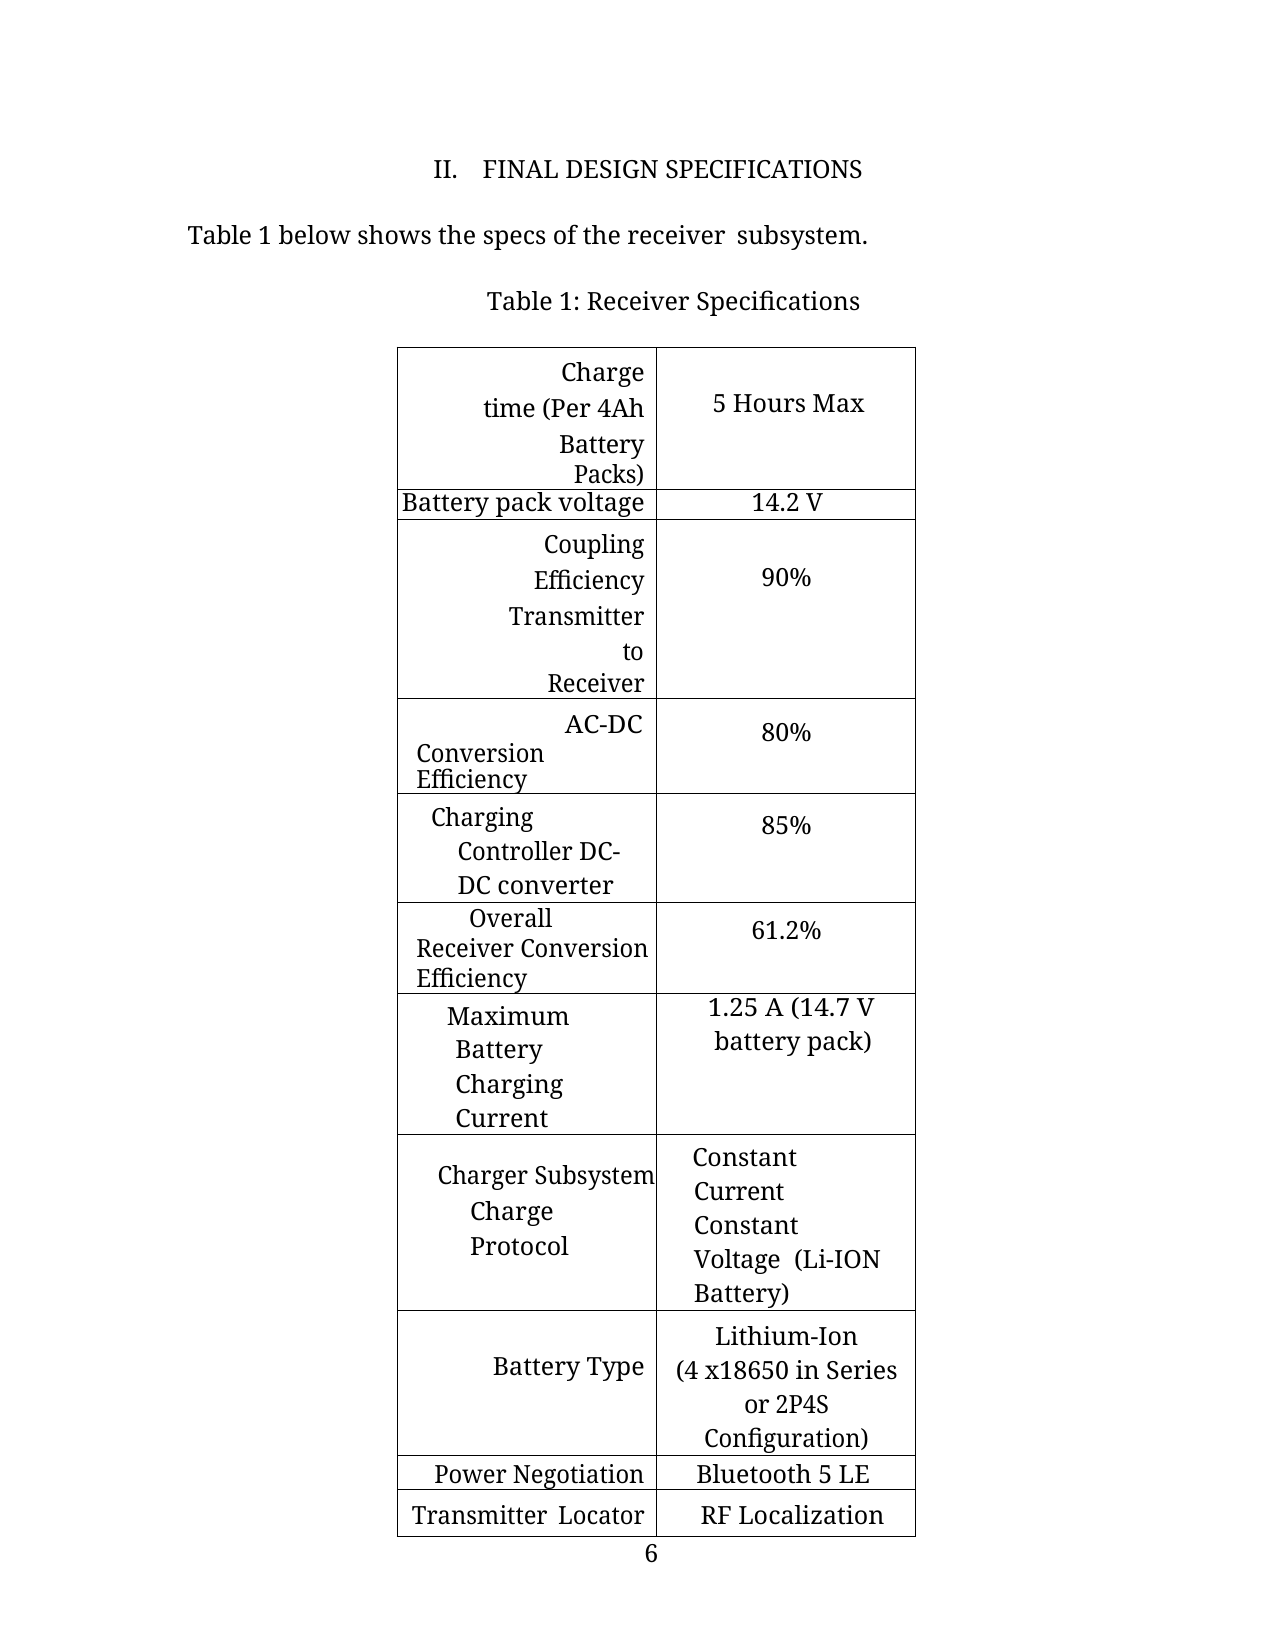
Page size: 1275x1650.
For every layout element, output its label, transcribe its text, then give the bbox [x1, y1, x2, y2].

table_cell Battery pack voltage [398, 490, 656, 519]
table_cell AC-DC Conversion Efficiency [398, 699, 656, 793]
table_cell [398, 1490, 656, 1536]
table_cell Coupling Efficiency Transmitter to Receiver [398, 520, 656, 698]
table_cell 90% [657, 520, 915, 698]
table_cell 80% [657, 699, 915, 793]
table_cell 85% [657, 794, 915, 902]
text Table 1: Receiver Specifications [487, 283, 1225, 317]
table_cell Overall Receiver Conversion Efficiency [398, 903, 656, 993]
table_cell Charger Subsystem Charge Protocol [398, 1135, 656, 1310]
table_cell Lithium-Ion (4 x18650 in Series or 2P4S Configuration) [657, 1311, 915, 1454]
table_cell 61.2% [657, 903, 915, 993]
table_cell Maximum Battery Charging Current [398, 994, 656, 1134]
table_cell 1.25 A (14.7 V battery pack) [657, 994, 915, 1134]
table_cell Battery Type [398, 1311, 656, 1454]
table_cell 14.2 V [657, 490, 915, 519]
table_header 5 Hours Max [657, 348, 915, 489]
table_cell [657, 1490, 915, 1536]
table_cell Power Negotiation [398, 1456, 656, 1489]
table_cell Bluetooth 5 LE [657, 1456, 915, 1489]
table_cell Charging Controller DC-DC converter [398, 794, 656, 902]
table_cell Constant Current Constant Voltage (Li-ION Battery) [657, 1135, 915, 1310]
list FINAL DESIGN SPECIFICATIONS Table 1 below shows the specs of the receiver subsystem. [187, 152, 880, 252]
table_header Charge time (Per 4Ah Battery Packs) [398, 348, 656, 489]
